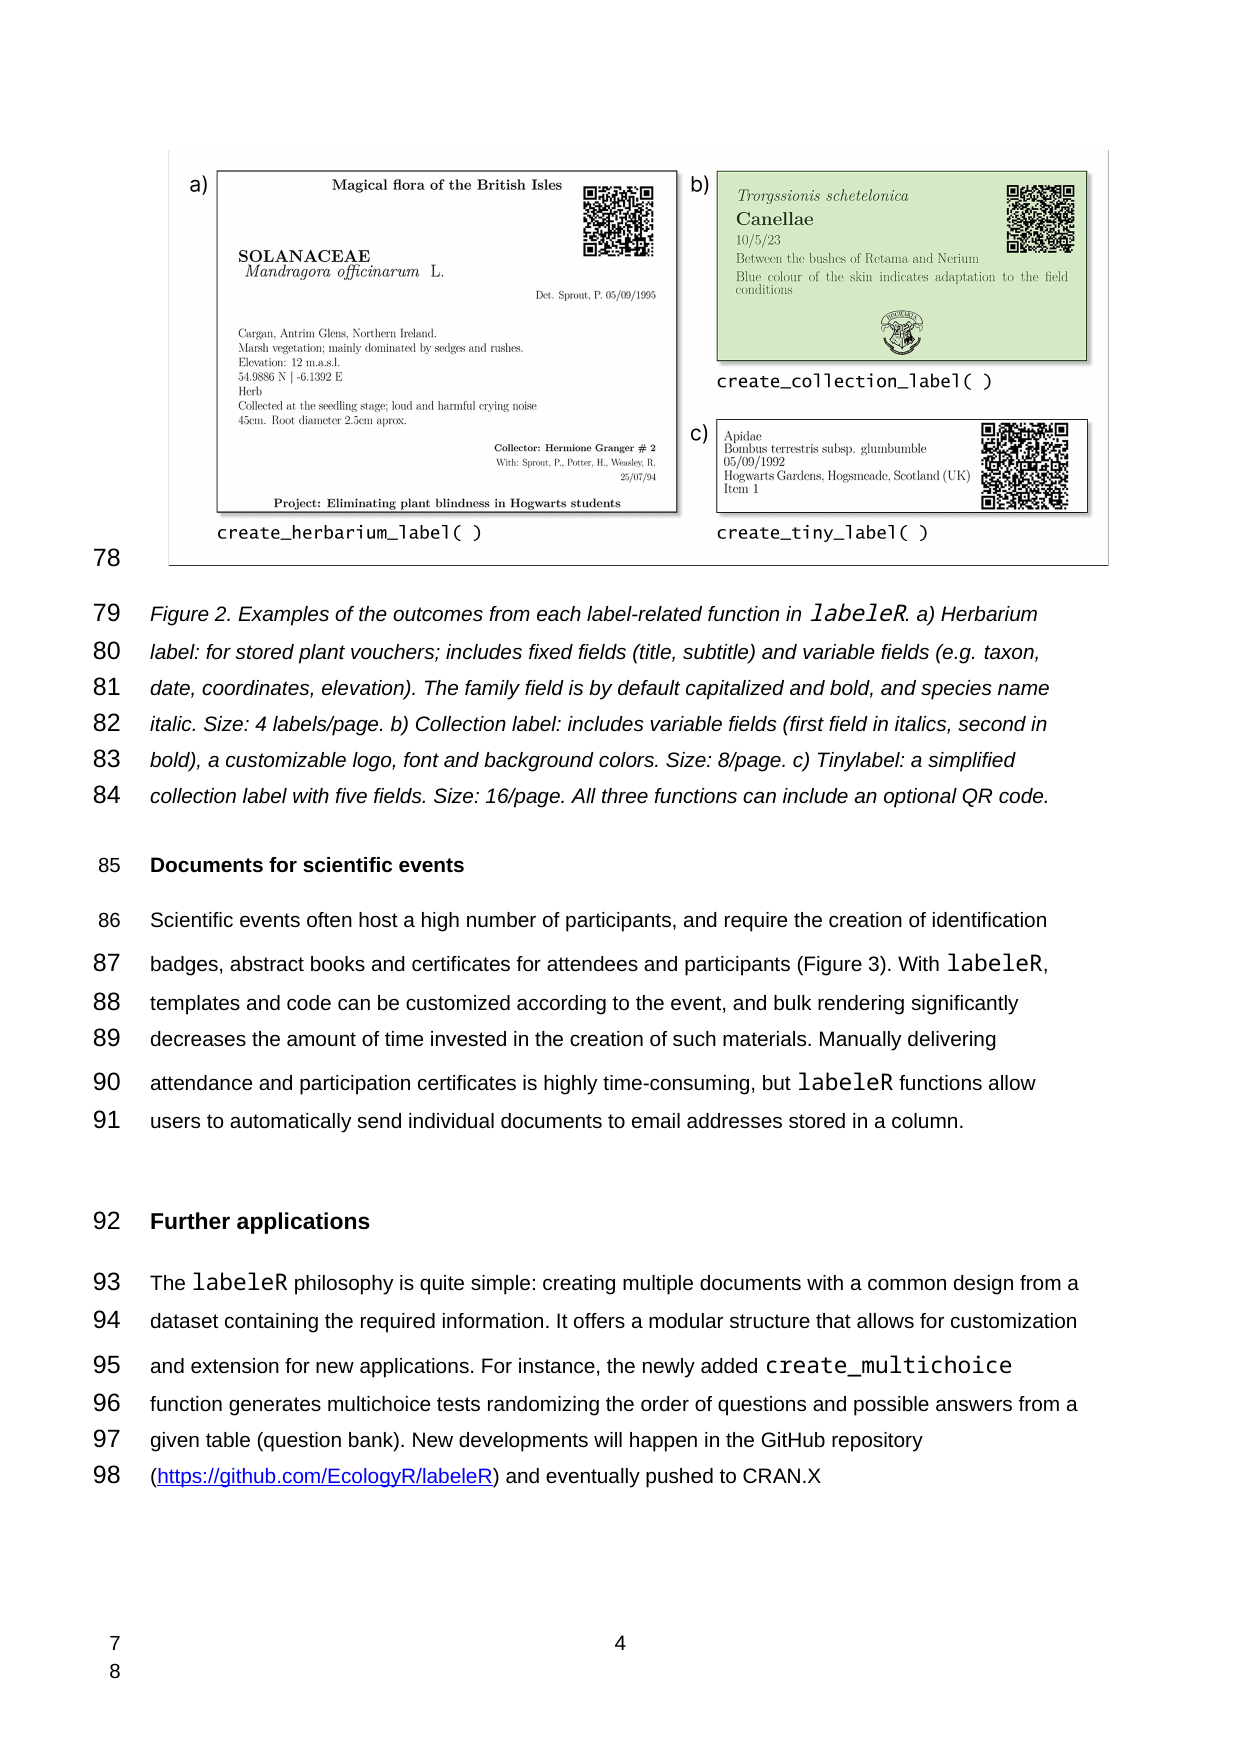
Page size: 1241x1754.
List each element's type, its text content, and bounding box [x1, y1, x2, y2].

subtitle Documents for scientific events [150, 853, 1090, 877]
subtitle Further applications [150, 1208, 1090, 1234]
picture [168, 150, 1109, 566]
text Figure 2. Examples of the outcomes from each label-related function in labeleR. a) Herbarium label: for stored plant vouchers; includes fixed fields (title, subtitle) and variable fields (e.g. taxon, date, coordinates, elevation). The family field is by default capitalized and bold, and species name italic. Size: 4 labels/page. b) Collection label: includes variable fields (first field in italics, second in bold), a customizable logo, font and background colors. Size: 8/page. c) Tinylabel: a simplified collection label with five fields. Size: 16/page. All three functions can include an optional QR code. [150, 597, 1090, 808]
